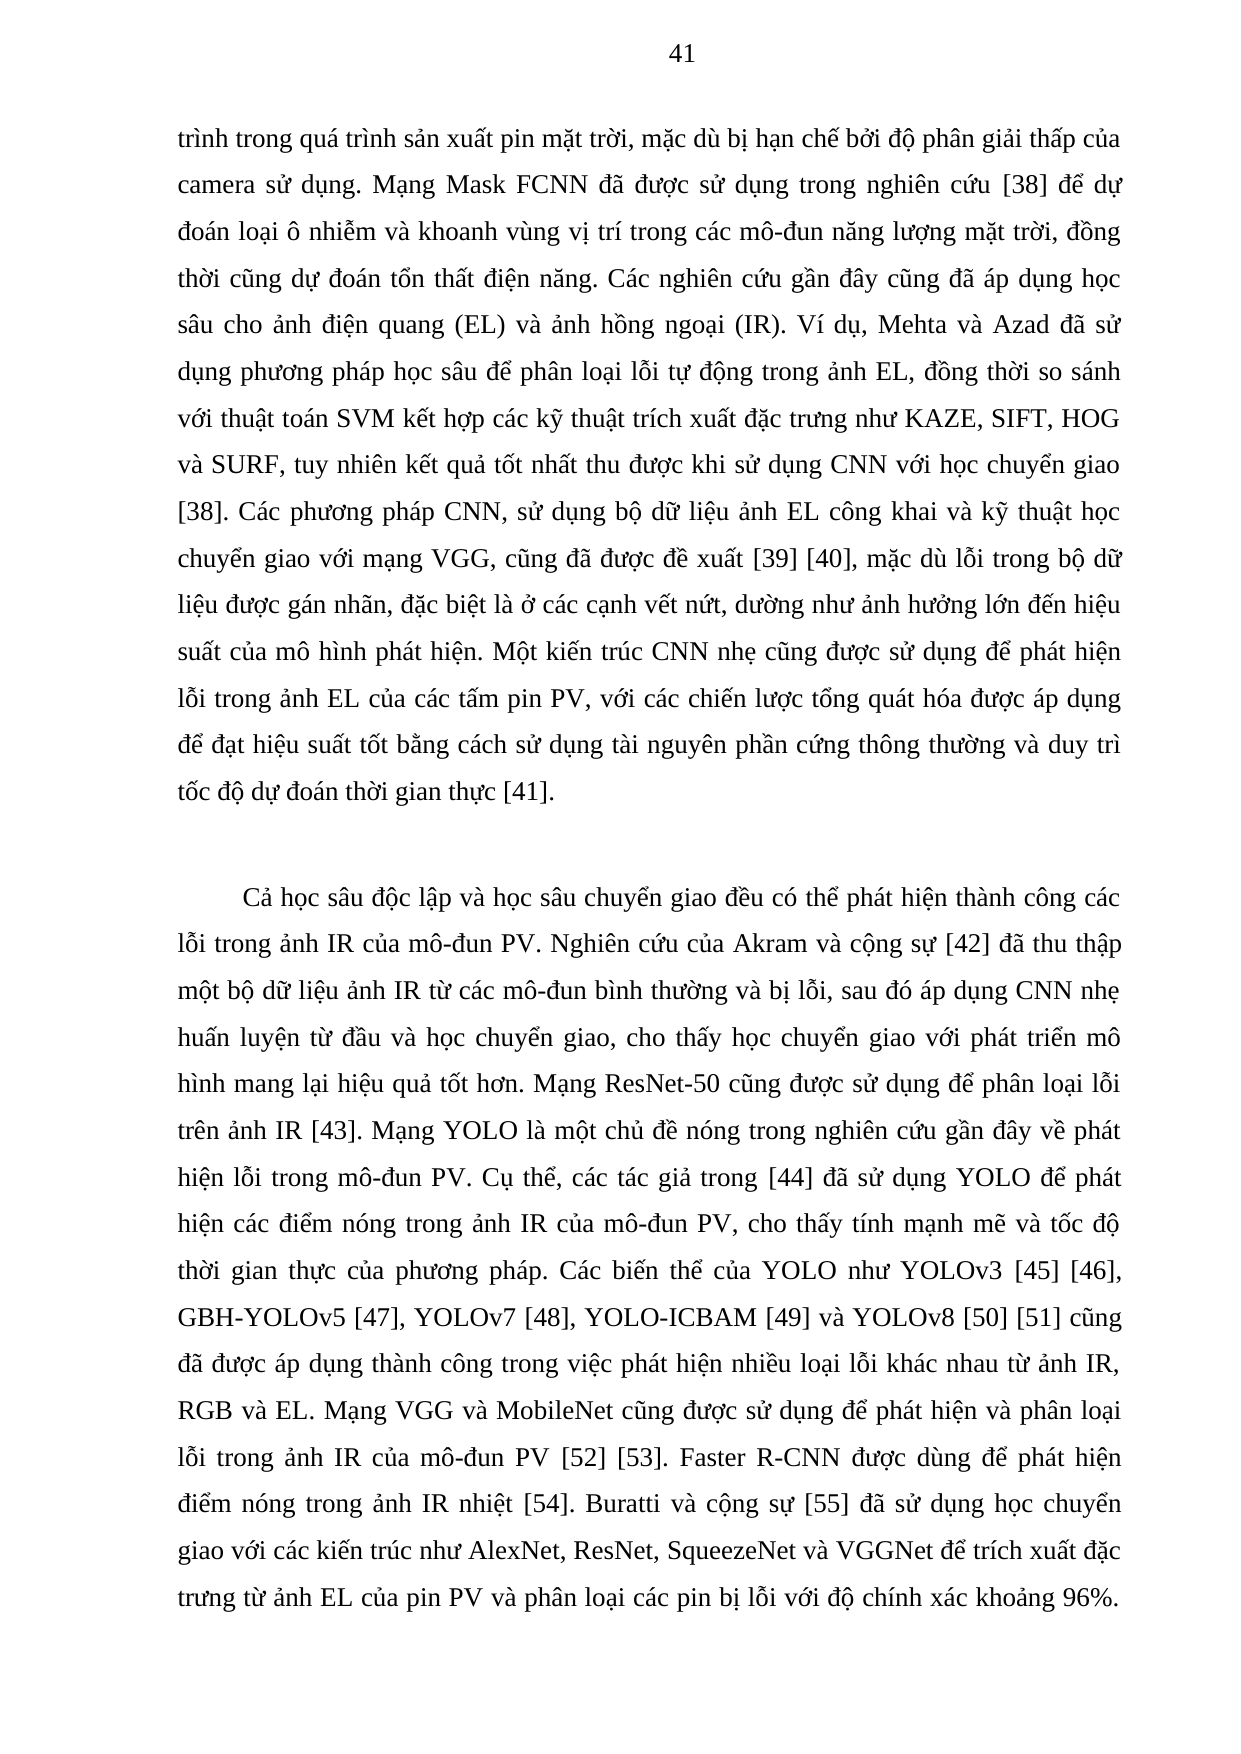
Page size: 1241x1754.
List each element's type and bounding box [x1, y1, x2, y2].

text [177, 881, 1122, 1612]
text [177, 122, 1122, 806]
